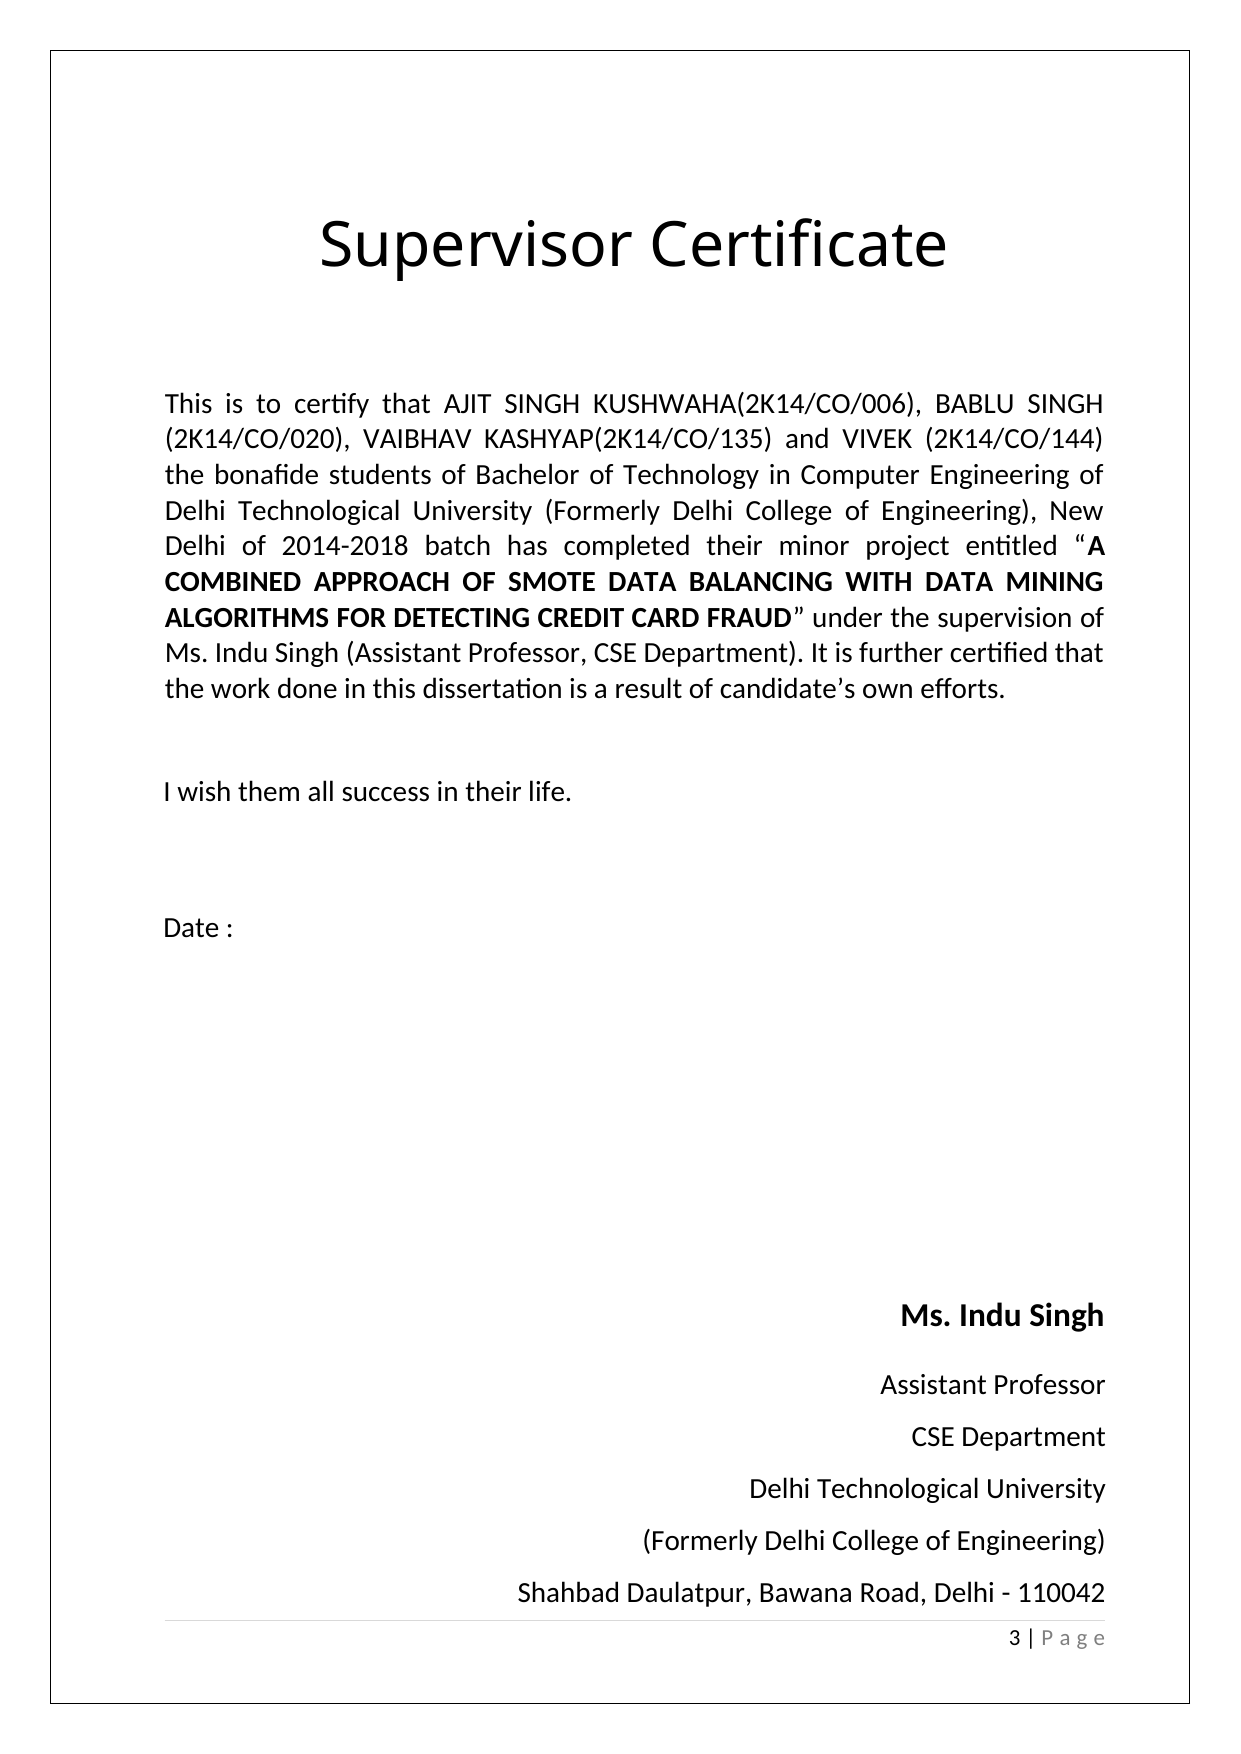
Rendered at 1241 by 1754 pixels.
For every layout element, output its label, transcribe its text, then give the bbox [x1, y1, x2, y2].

text This is to certify that AJIT SINGH KUSHWAHA(2K14/CO/006), BABLU SINGH (2K14/CO/020), VAIBHAV KASHYAP(2K14/CO/135) and VIVEK (2K14/CO/144) the bonafide students of Bachelor of Technology in Computer Engineering of Delhi Technological University (Formerly Delhi College of Engineering), New Delhi of 2014-2018 batch has completed their minor project entitled “A COMBINED APPROACH OF SMOTE DATA BALANCING WITH DATA MINING ALGORITHMS FOR DETECTING CREDIT CARD FRAUD” under the supervision of Ms. Indu Singh (Assistant Professor, CSE Department). It is further certified that the work done in this dissertation is a result of candidate’s own efforts. [164, 385, 1105, 706]
text Assistant Professor [164, 1366, 1106, 1402]
subtitle Supervisor Certificate [164, 200, 1104, 285]
text Ms. Indu Singh [164, 1294, 1104, 1335]
text I wish them all success in their life. [163, 773, 1105, 809]
text CSE Department [164, 1418, 1106, 1454]
text Delhi Technological University [164, 1470, 1106, 1506]
text (Formerly Delhi College of Engineering) [164, 1522, 1106, 1558]
text Date : [163, 909, 1105, 945]
text Shahbad Daulatpur, Bawana Road, Delhi - 110042 [164, 1574, 1106, 1610]
